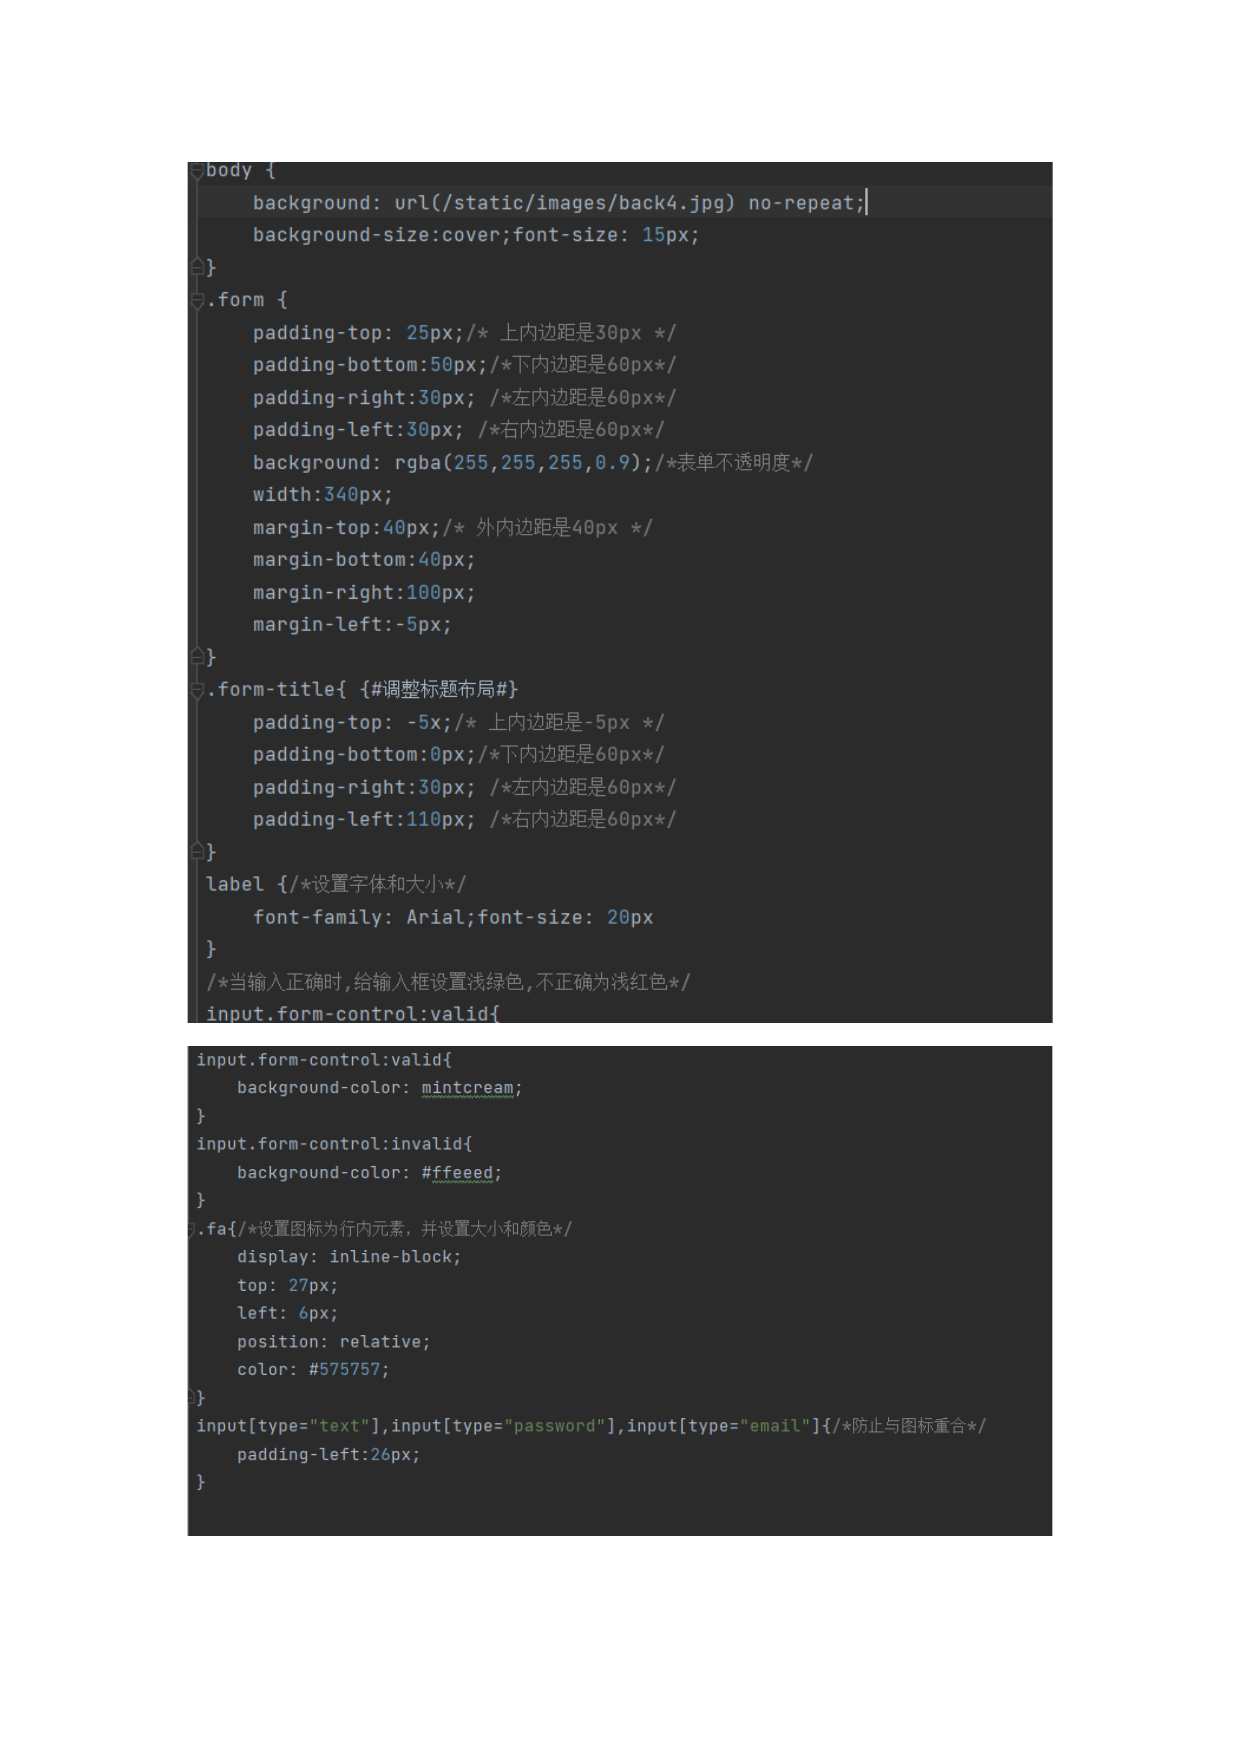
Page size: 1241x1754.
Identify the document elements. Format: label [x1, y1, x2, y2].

picture [187, 1046, 1053, 1536]
picture [187, 162, 1053, 1023]
